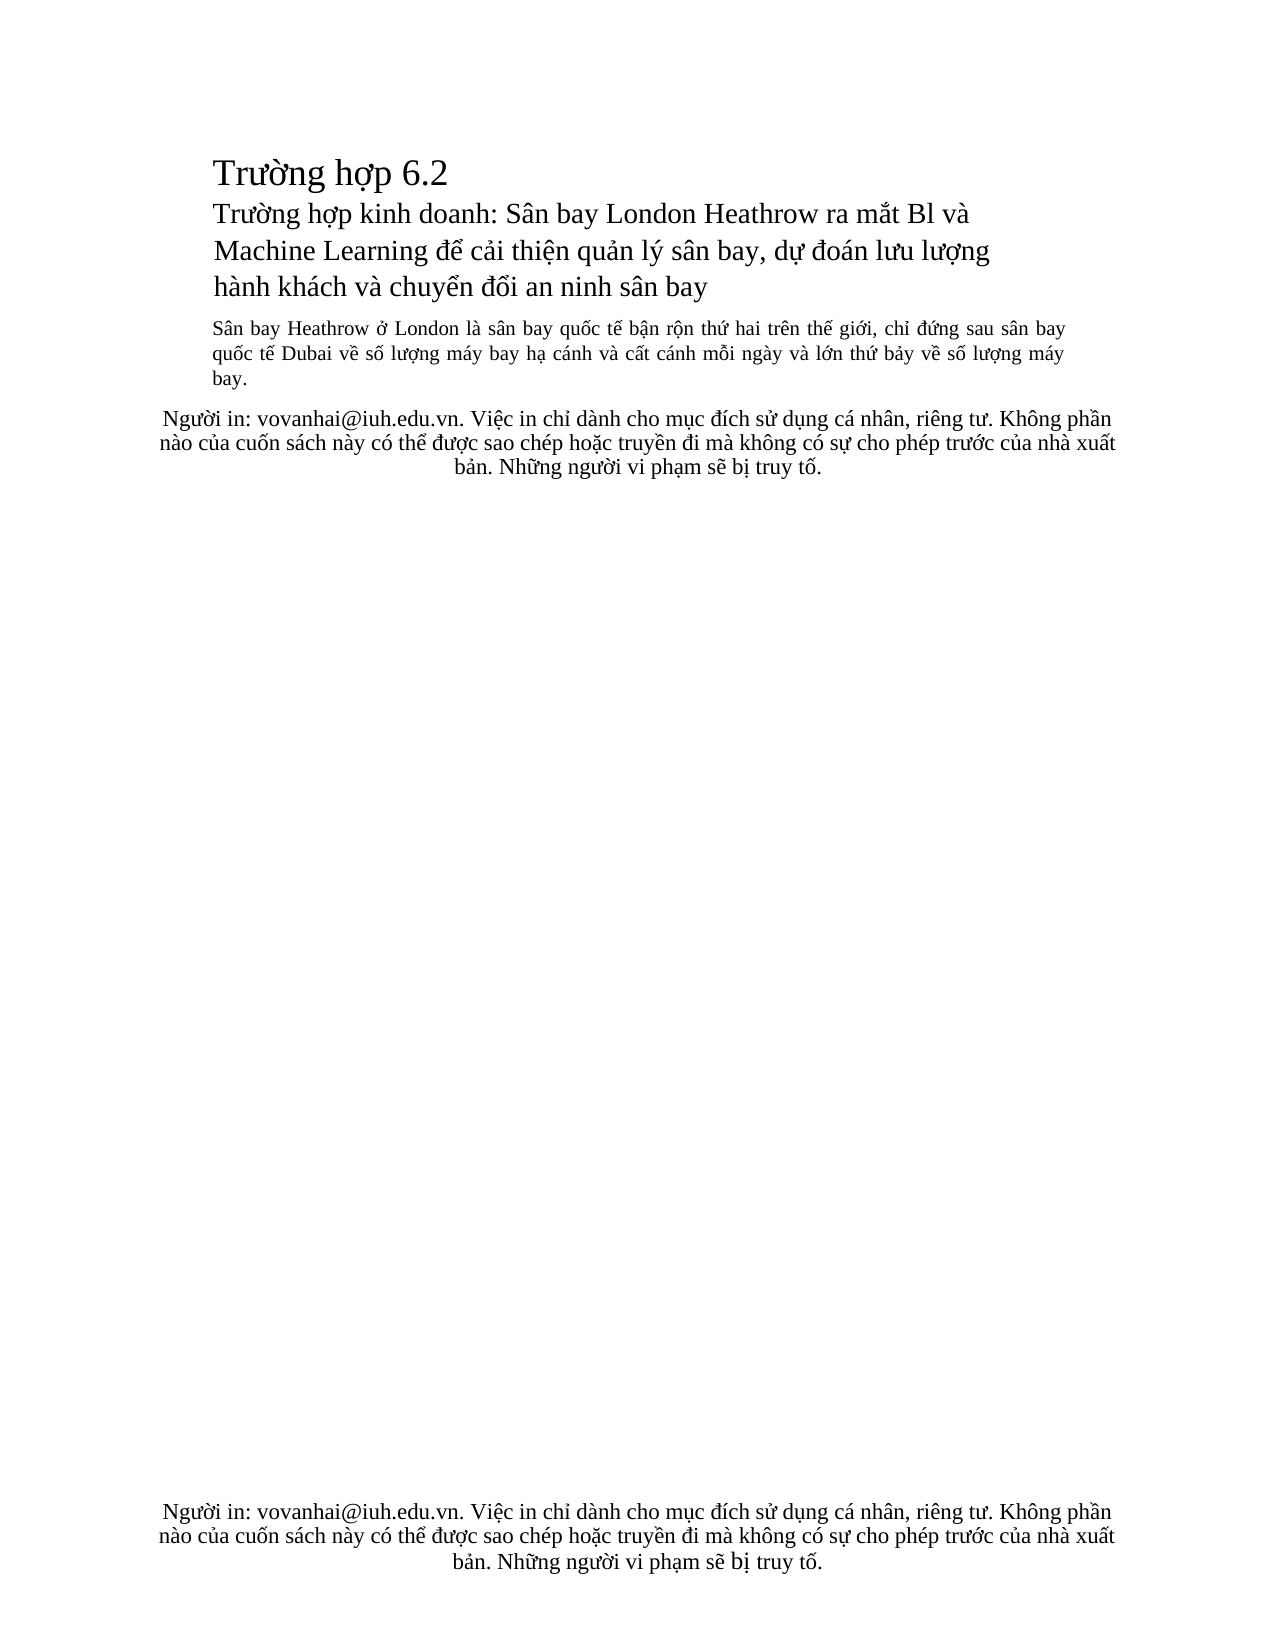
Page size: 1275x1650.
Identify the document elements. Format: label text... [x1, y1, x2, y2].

subtitle Trường hợp kinh doanh: Sân bay London Heathrow ra mắt Bl và Machine Learning để cải thiện quản lý sân bay, dự đoán lưu lượng hành khách và chuyển đổi an ninh sân bay [212, 197, 1050, 302]
text Sân bay Heathrow ở London là sân bay quốc tế bận rộn thứ hai trên thế giới, chỉ đứng sau sân bay quốc tế Dubai về số lượng máy bay hạ cánh và cất cánh mỗi ngày và lớn thứ bảy về số lượng máy bay. [212, 316, 1067, 390]
subtitle Trường hợp 6.2 [212, 150, 1125, 193]
text Người in: vovanhai@iuh.edu.vn. Việc in chỉ dành cho mục đích sử dụng cá nhân, riêng tư. Không phần nào của cuốn sách này có thể được sao chép hoặc truyền đi mà không có sự cho phép trước của nhà xuất bản. Những người vi phạm sẽ bị truy tố. [148, 407, 1127, 479]
